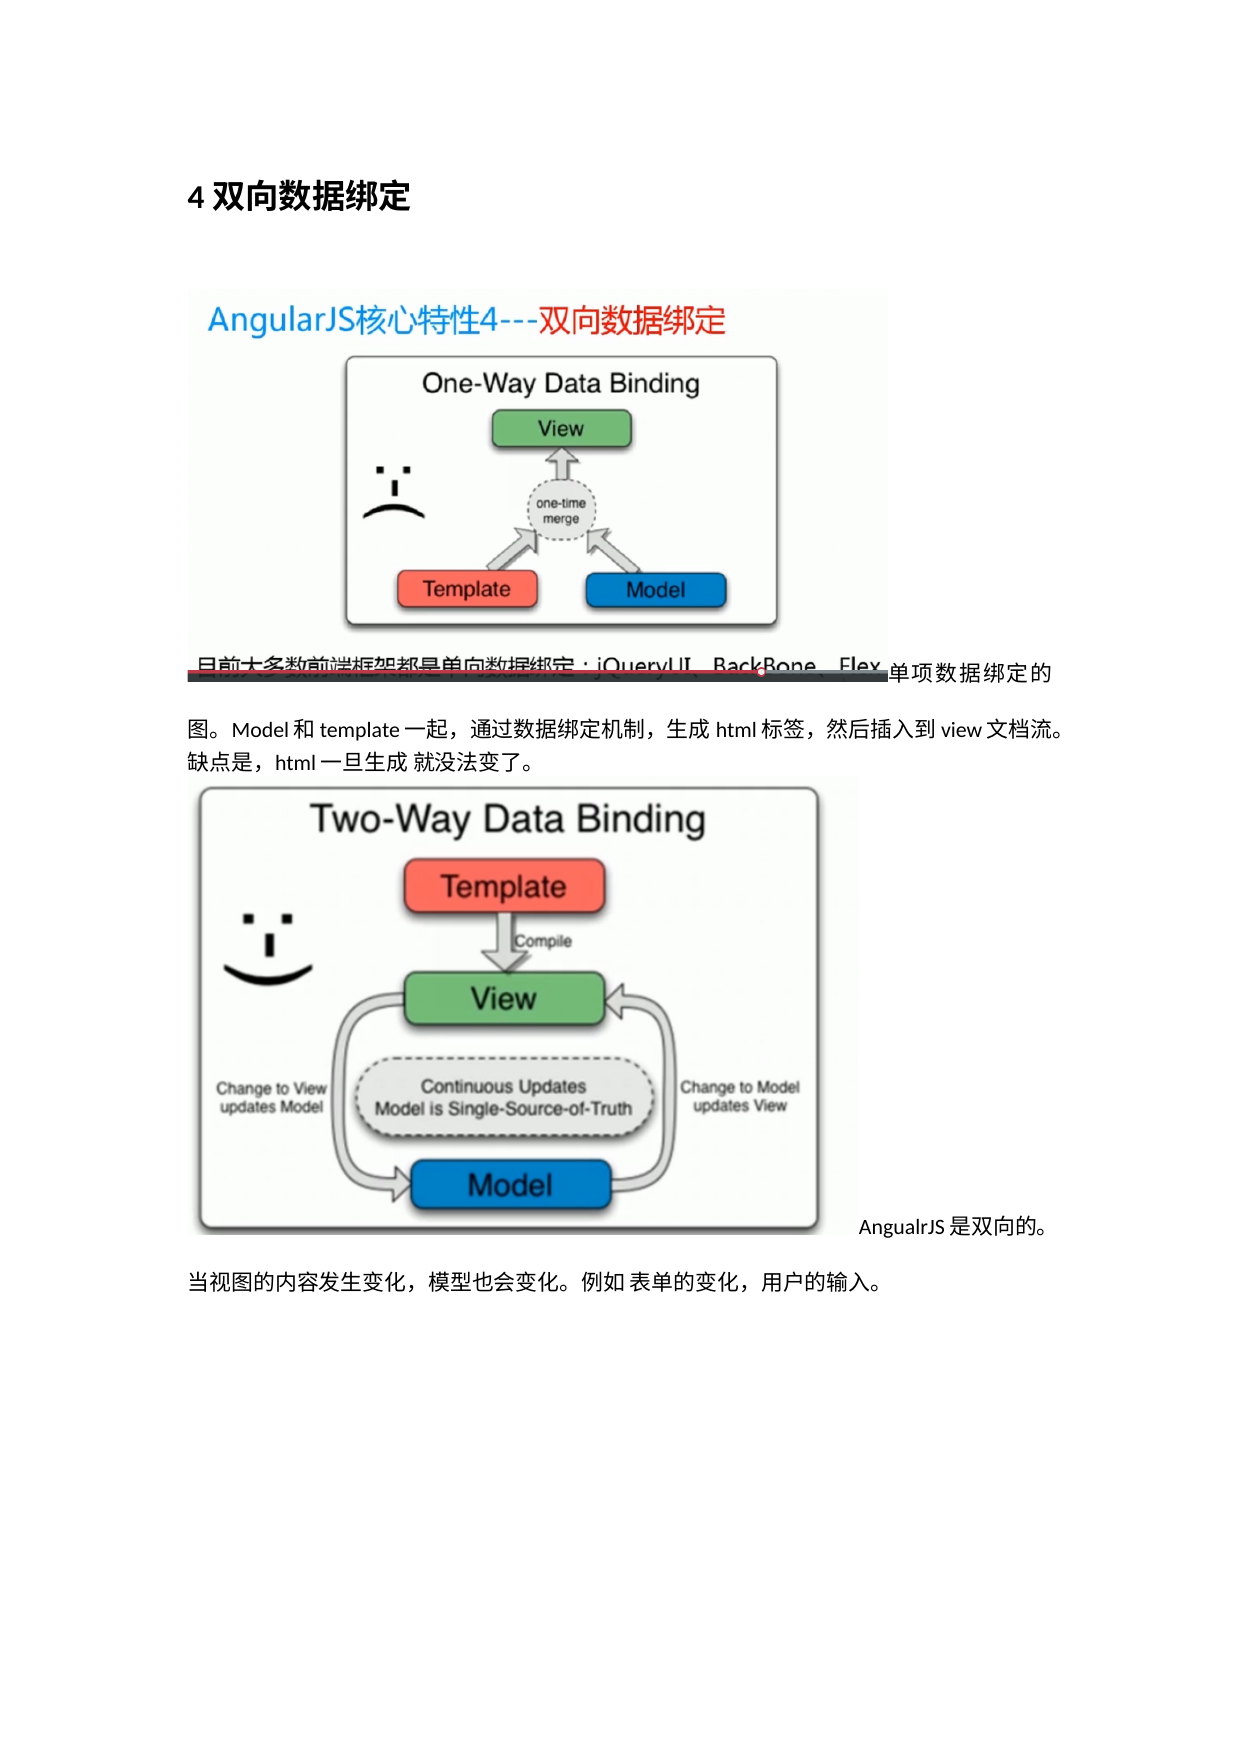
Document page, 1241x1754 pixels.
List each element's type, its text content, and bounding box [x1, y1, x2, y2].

subtitle 4 双向数据绑定 [187, 162, 1053, 227]
text 当视图的内容发生变化，模型也会变化。例如 表单的变化，用户的输入。 [187, 1264, 1053, 1297]
picture [187, 776, 859, 1235]
picture [187, 289, 888, 682]
